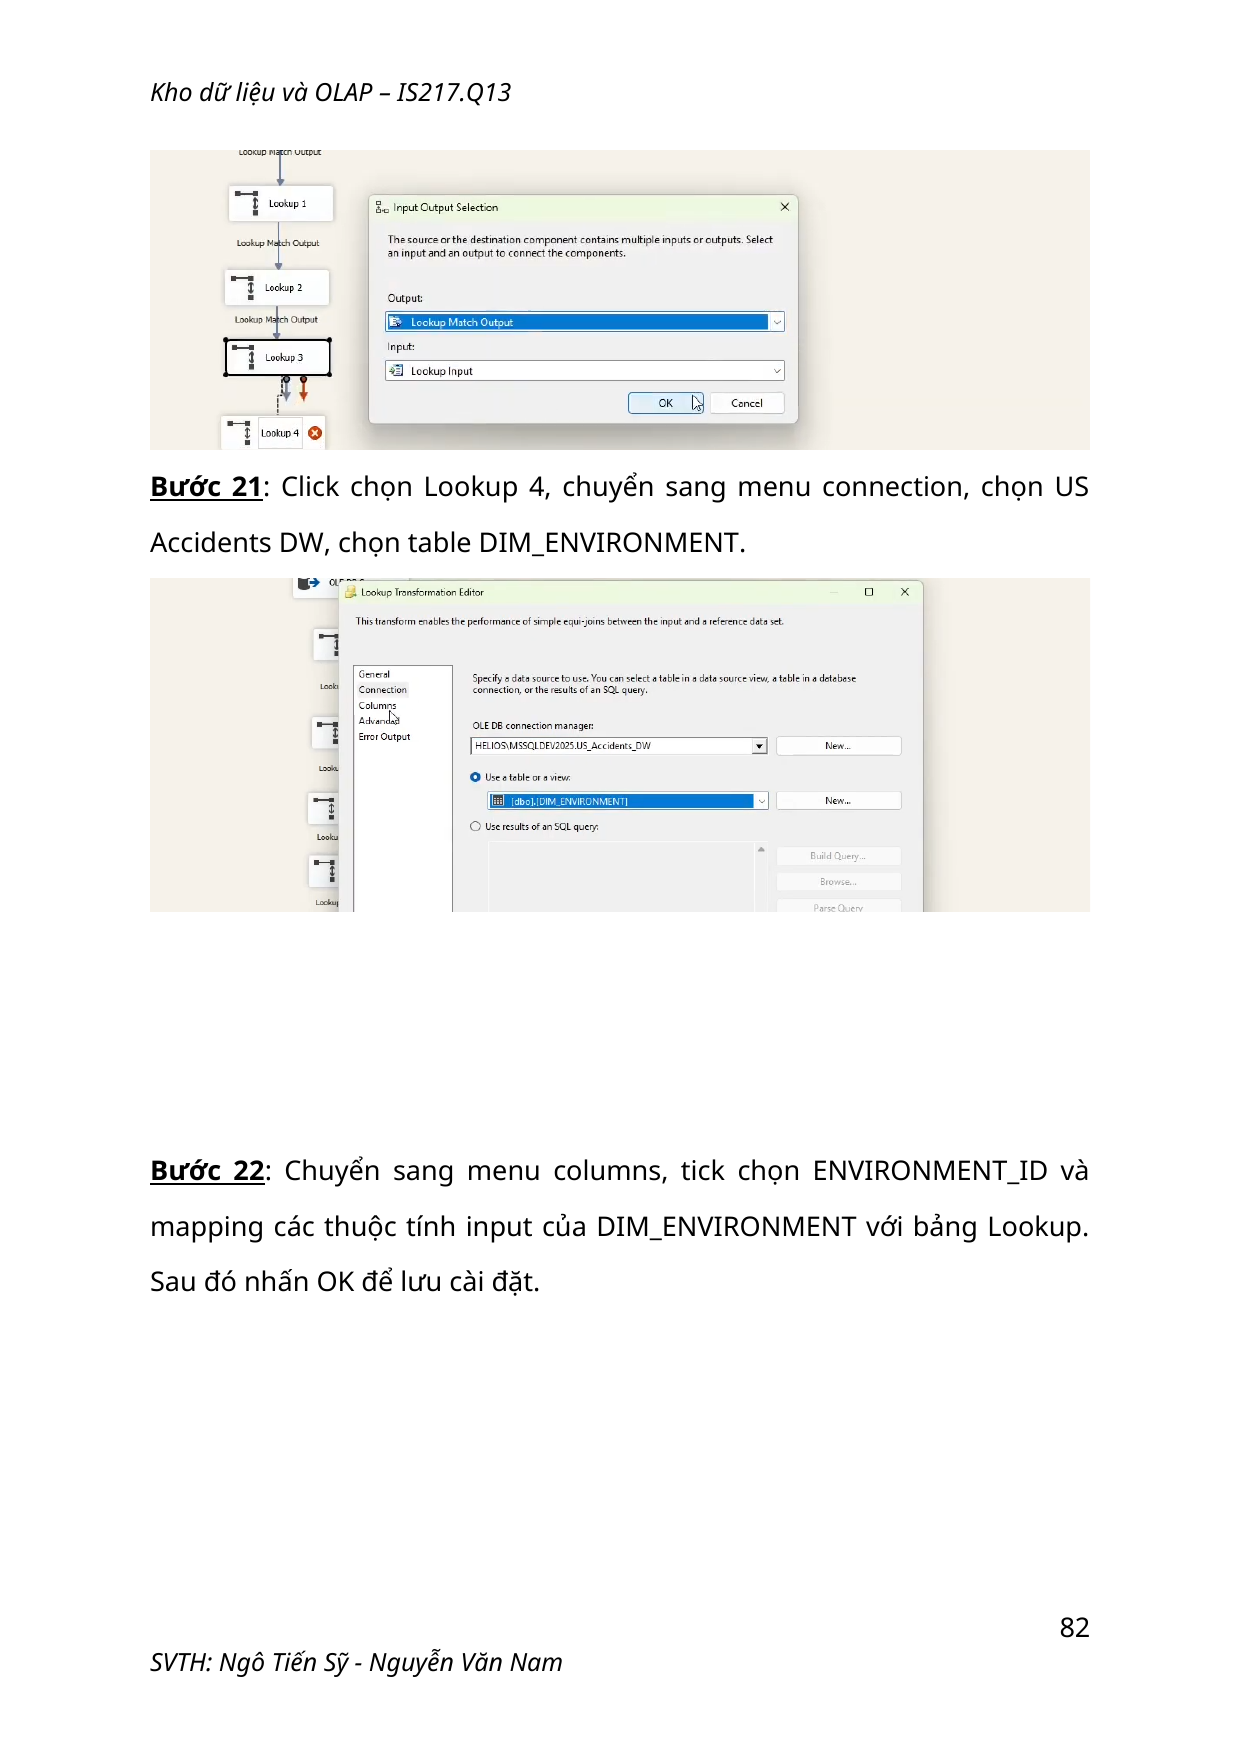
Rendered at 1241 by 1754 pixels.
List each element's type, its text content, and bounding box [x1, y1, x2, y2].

text Bước 22: Chuyển sang menu columns, tick chọn ENVIRONMENT_ID và mapping các thuộc tính input của DIM_ENVIRONMENT với bảng Lookup. Sau đó nhấn OK để lưu cài đặt. [150, 1152, 1090, 1299]
text Bước 21: Click chọn Lookup 4, chuyển sang menu connection, chọn US Accidents DW, chọn table DIM_ENVIRONMENT. [150, 468, 1090, 560]
picture [150, 150, 1090, 450]
picture [150, 578, 1091, 912]
